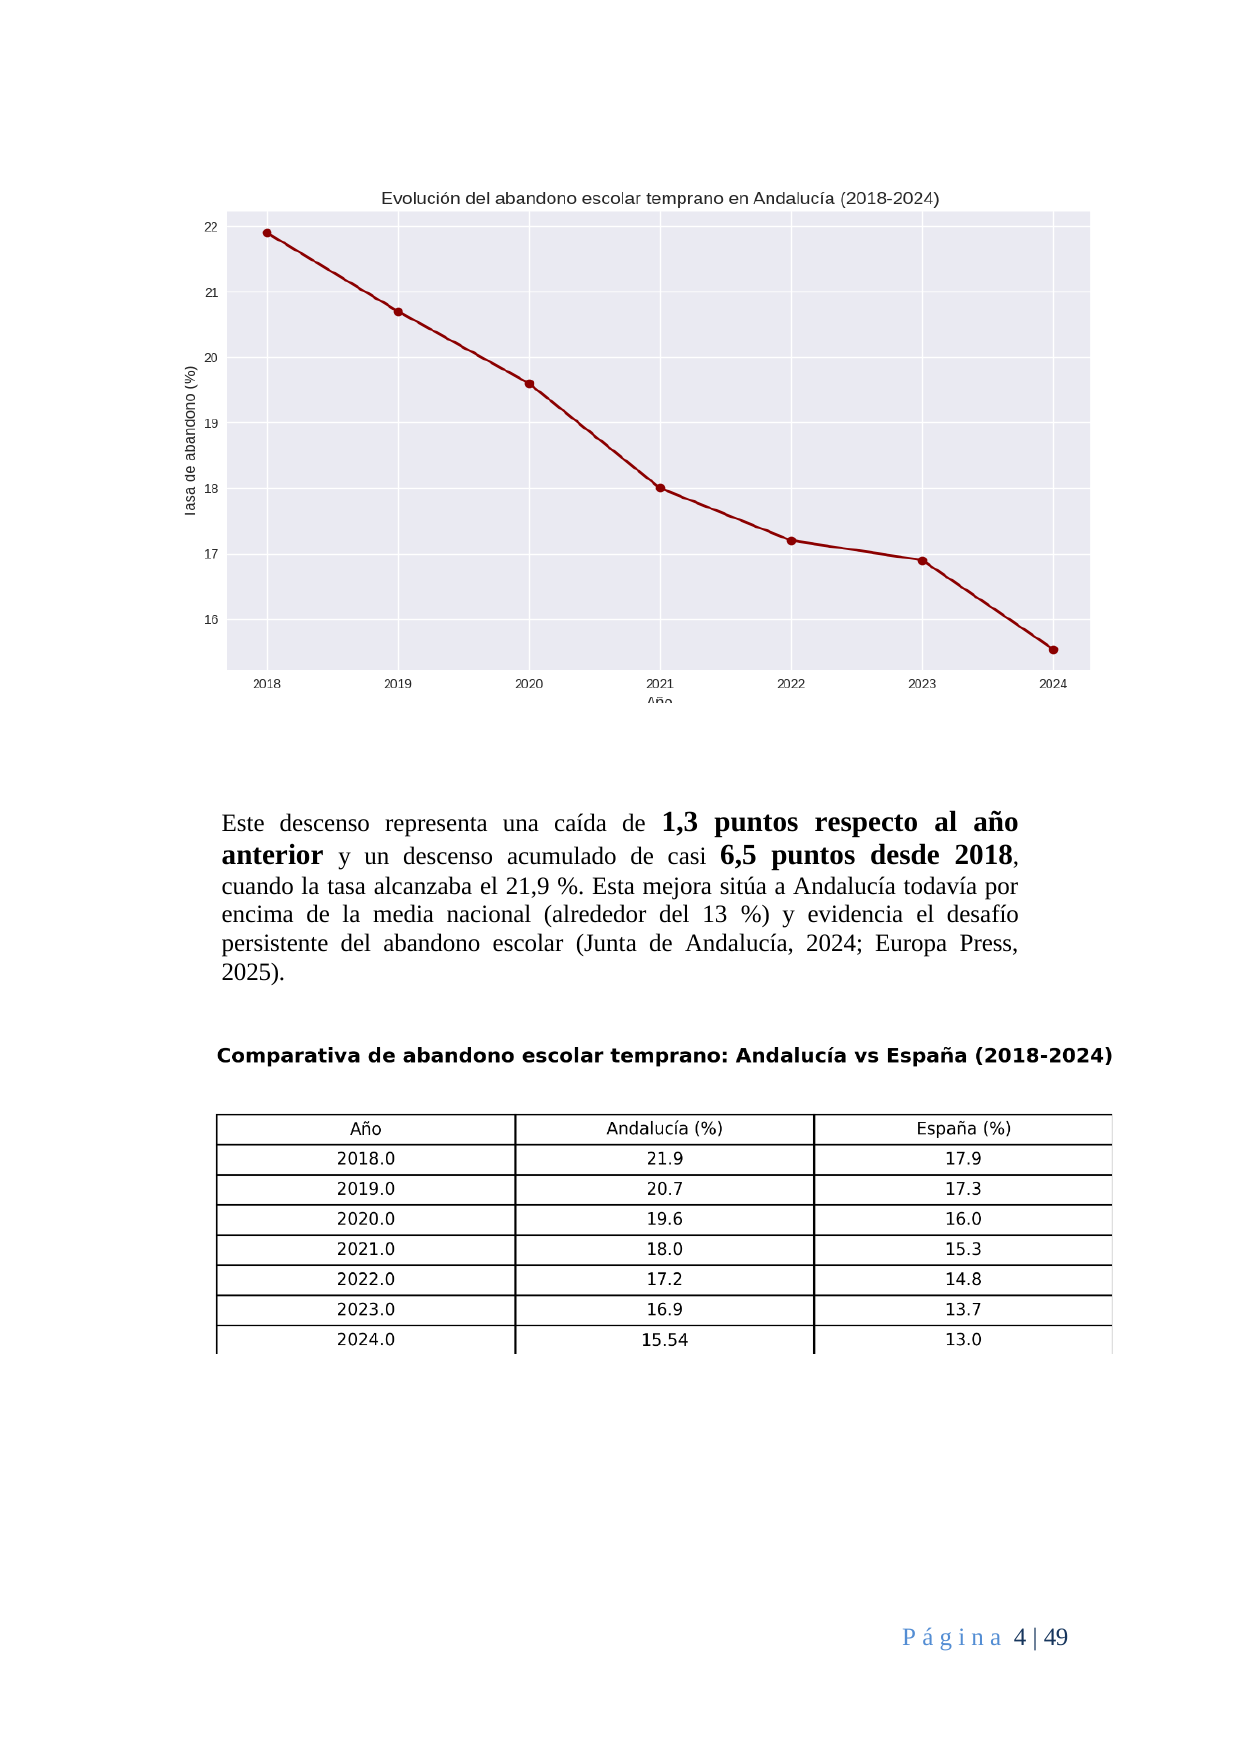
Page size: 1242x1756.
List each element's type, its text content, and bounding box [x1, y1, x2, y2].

text Este descenso representa una caída de 1,3 puntos respecto al año anterior y un descenso acumulado de casi 6,5 puntos desde 2018, cuando la tasa alcanzaba el 21,9 %. Esta mejora sitúa a Andalucía todavía por encima de la media nacional (alrededor del 13 %) y evidencia el desafío persistente del abandono escolar (Junta de Andalucía, 2024; Europa Press, 2025). [221, 804, 1019, 986]
picture [215, 1047, 1111, 1353]
picture [183, 192, 1090, 702]
